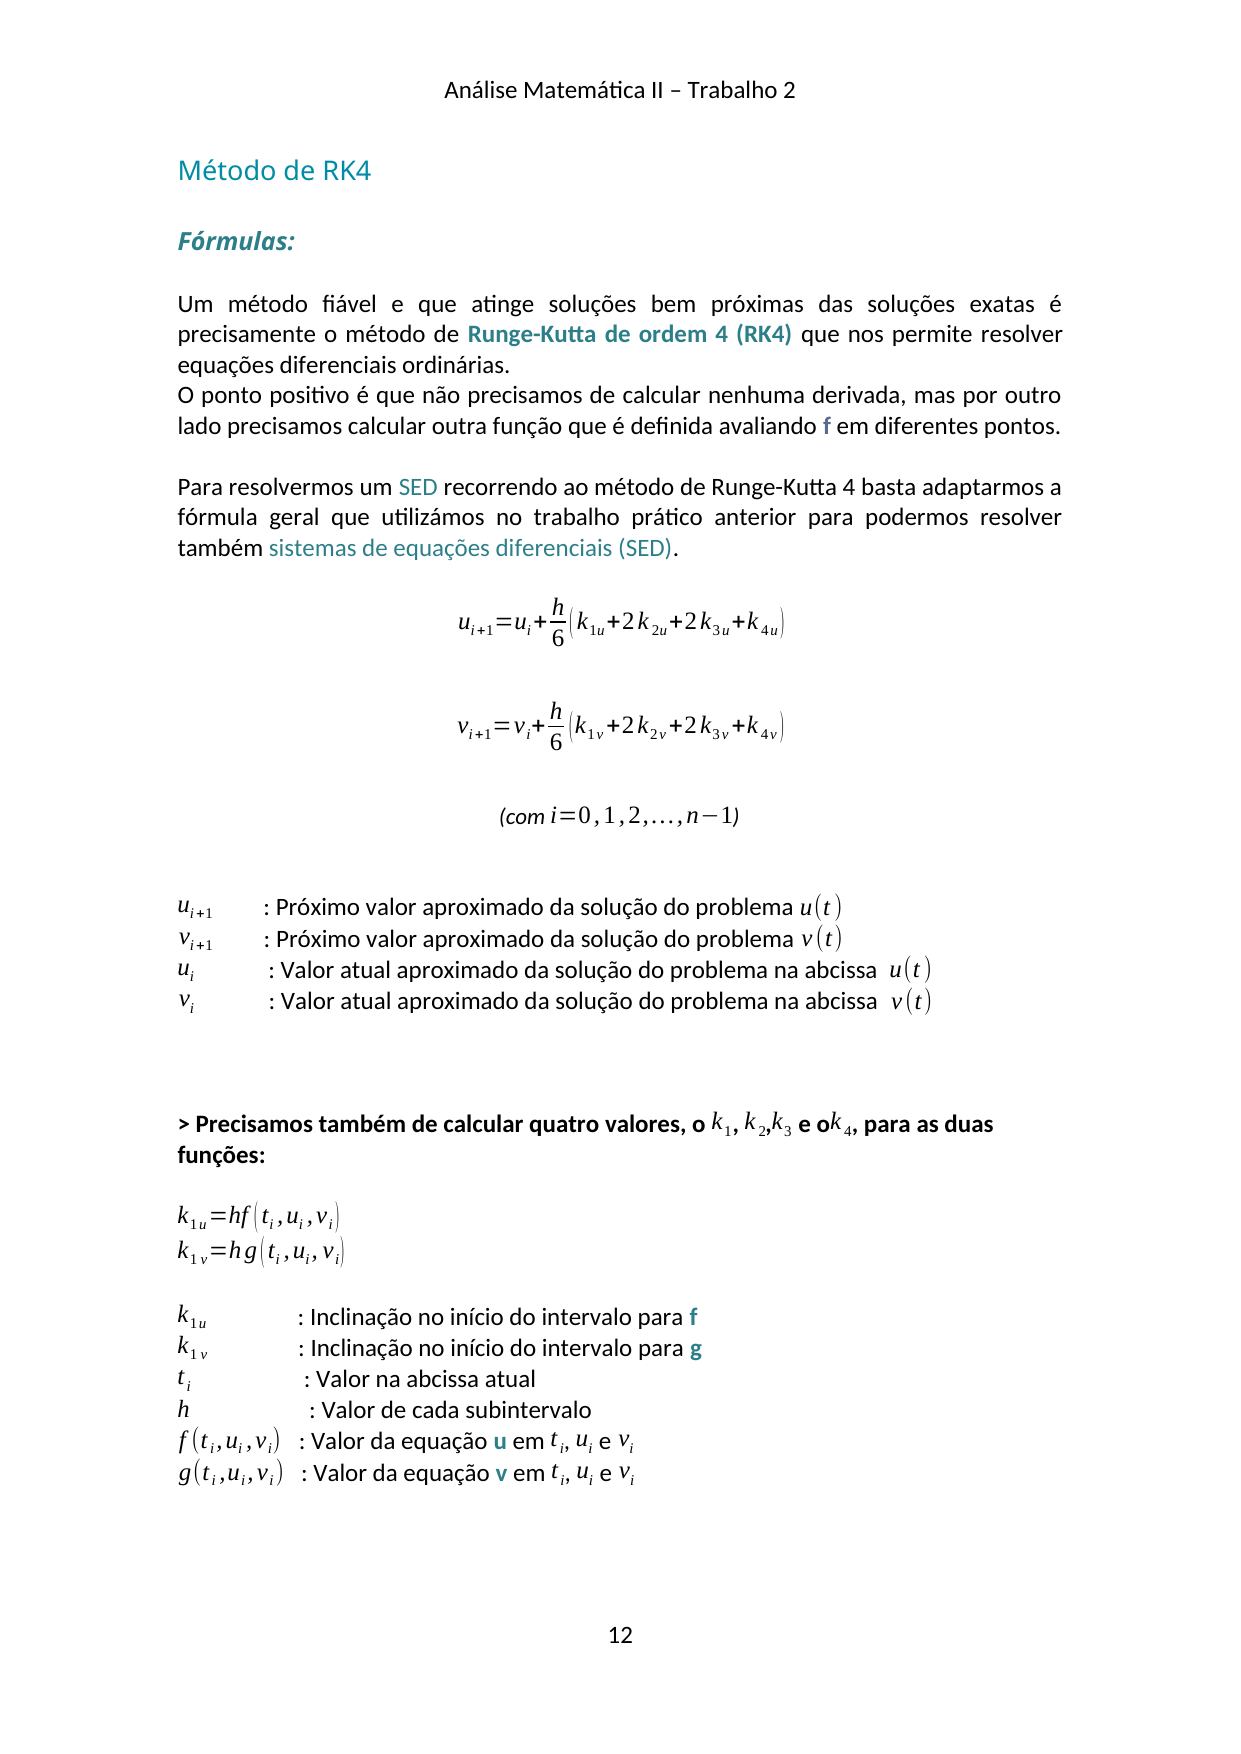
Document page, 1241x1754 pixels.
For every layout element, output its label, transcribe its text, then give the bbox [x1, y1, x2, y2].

text > Precisamos também de calcular quatro valores, o , , e o, para as duas funções: [177, 1108, 1063, 1170]
text O ponto positivo é que não precisamos de calcular nenhuma derivada, mas por outro lado precisamos calcular outra função que é definida avaliando f em diferentes pontos. [177, 379, 1063, 441]
text : Valor na abcissa atual [177, 1363, 1063, 1394]
subtitle Método de RK4 [177, 152, 1063, 189]
text : Valor atual aproximado da solução do problema na abcissa [177, 985, 1063, 1016]
text : Inclinação no início do intervalo para f [177, 1300, 1063, 1332]
text (com ) [177, 802, 1063, 830]
text : Próximo valor aproximado da solução do problema [177, 922, 1063, 954]
text : Inclinação no início do intervalo para g [177, 1332, 1063, 1363]
text : Valor da equação v em , e [177, 1457, 1063, 1489]
text : Valor de cada subintervalo [177, 1394, 1063, 1425]
text : Valor atual aproximado da solução do problema na abcissa [177, 954, 1063, 985]
text : Próximo valor aproximado da solução do problema [177, 891, 1063, 922]
text : Valor da equação u em , e [177, 1425, 1063, 1457]
subtitle Fórmulas: [177, 223, 1063, 257]
text Para resolvermos um SED recorrendo ao método de Runge-Kutta 4 basta adaptarmos a fórmula geral que utilizámos no trabalho prático anterior para podermos resolver também sistemas de equações diferenciais (SED). [177, 471, 1063, 563]
text Um método fiável e que atinge soluções bem próximas das soluções exatas é precisamente o método de Runge-Kutta de ordem 4 (RK4) que nos permite resolver equações diferenciais ordinárias. [177, 288, 1063, 379]
